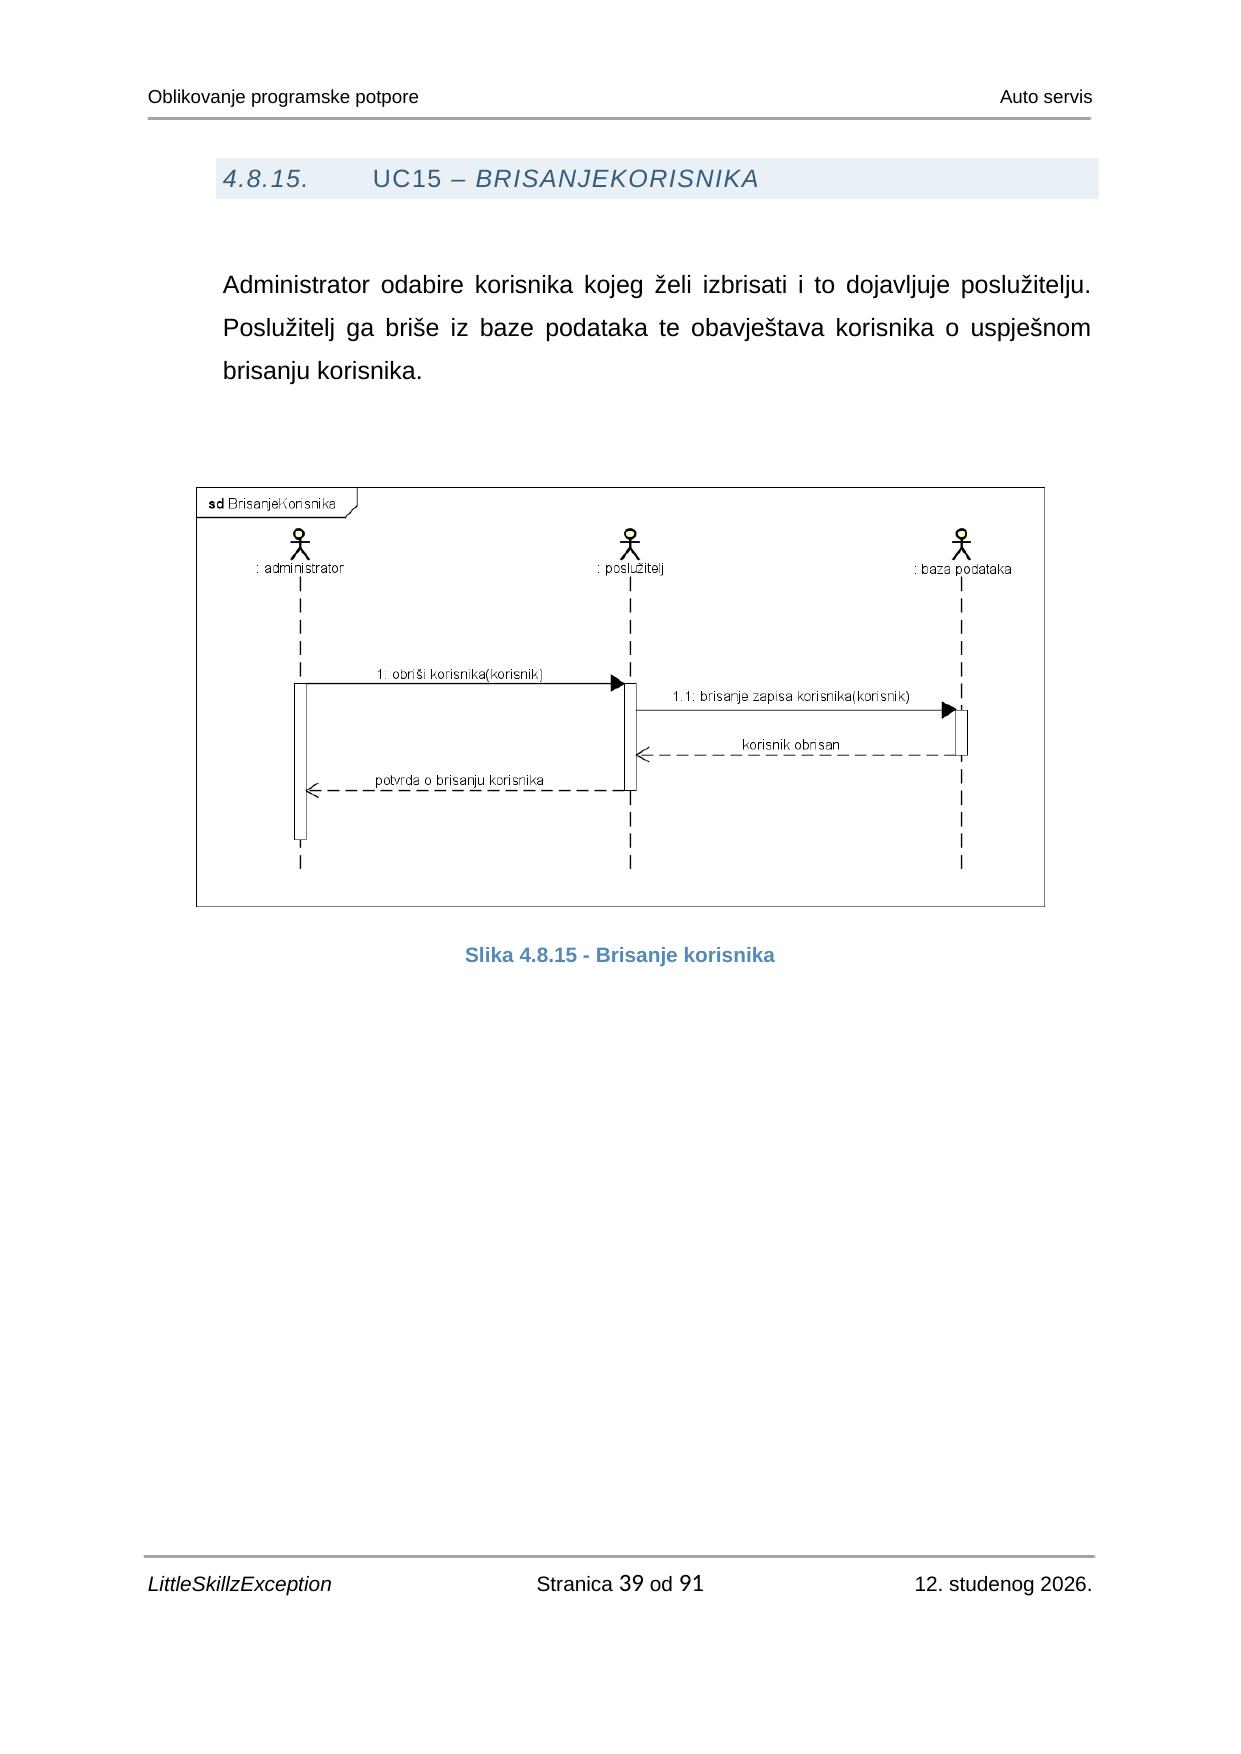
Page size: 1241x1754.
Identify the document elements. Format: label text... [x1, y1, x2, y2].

subtitle UC15 – BrisanjeKorisnikA [223, 164, 1093, 193]
text Administrator odabire korisnika kojeg želi izbrisati i to dojavljuje poslužitelju. Poslužitelj ga briše iz baze podataka te obavještava korisnika o uspješnom brisanju korisnika. [223, 270, 1093, 385]
picture [184, 475, 1056, 918]
text Slika 4.8.15 - Brisanje korisnika [148, 942, 1093, 966]
